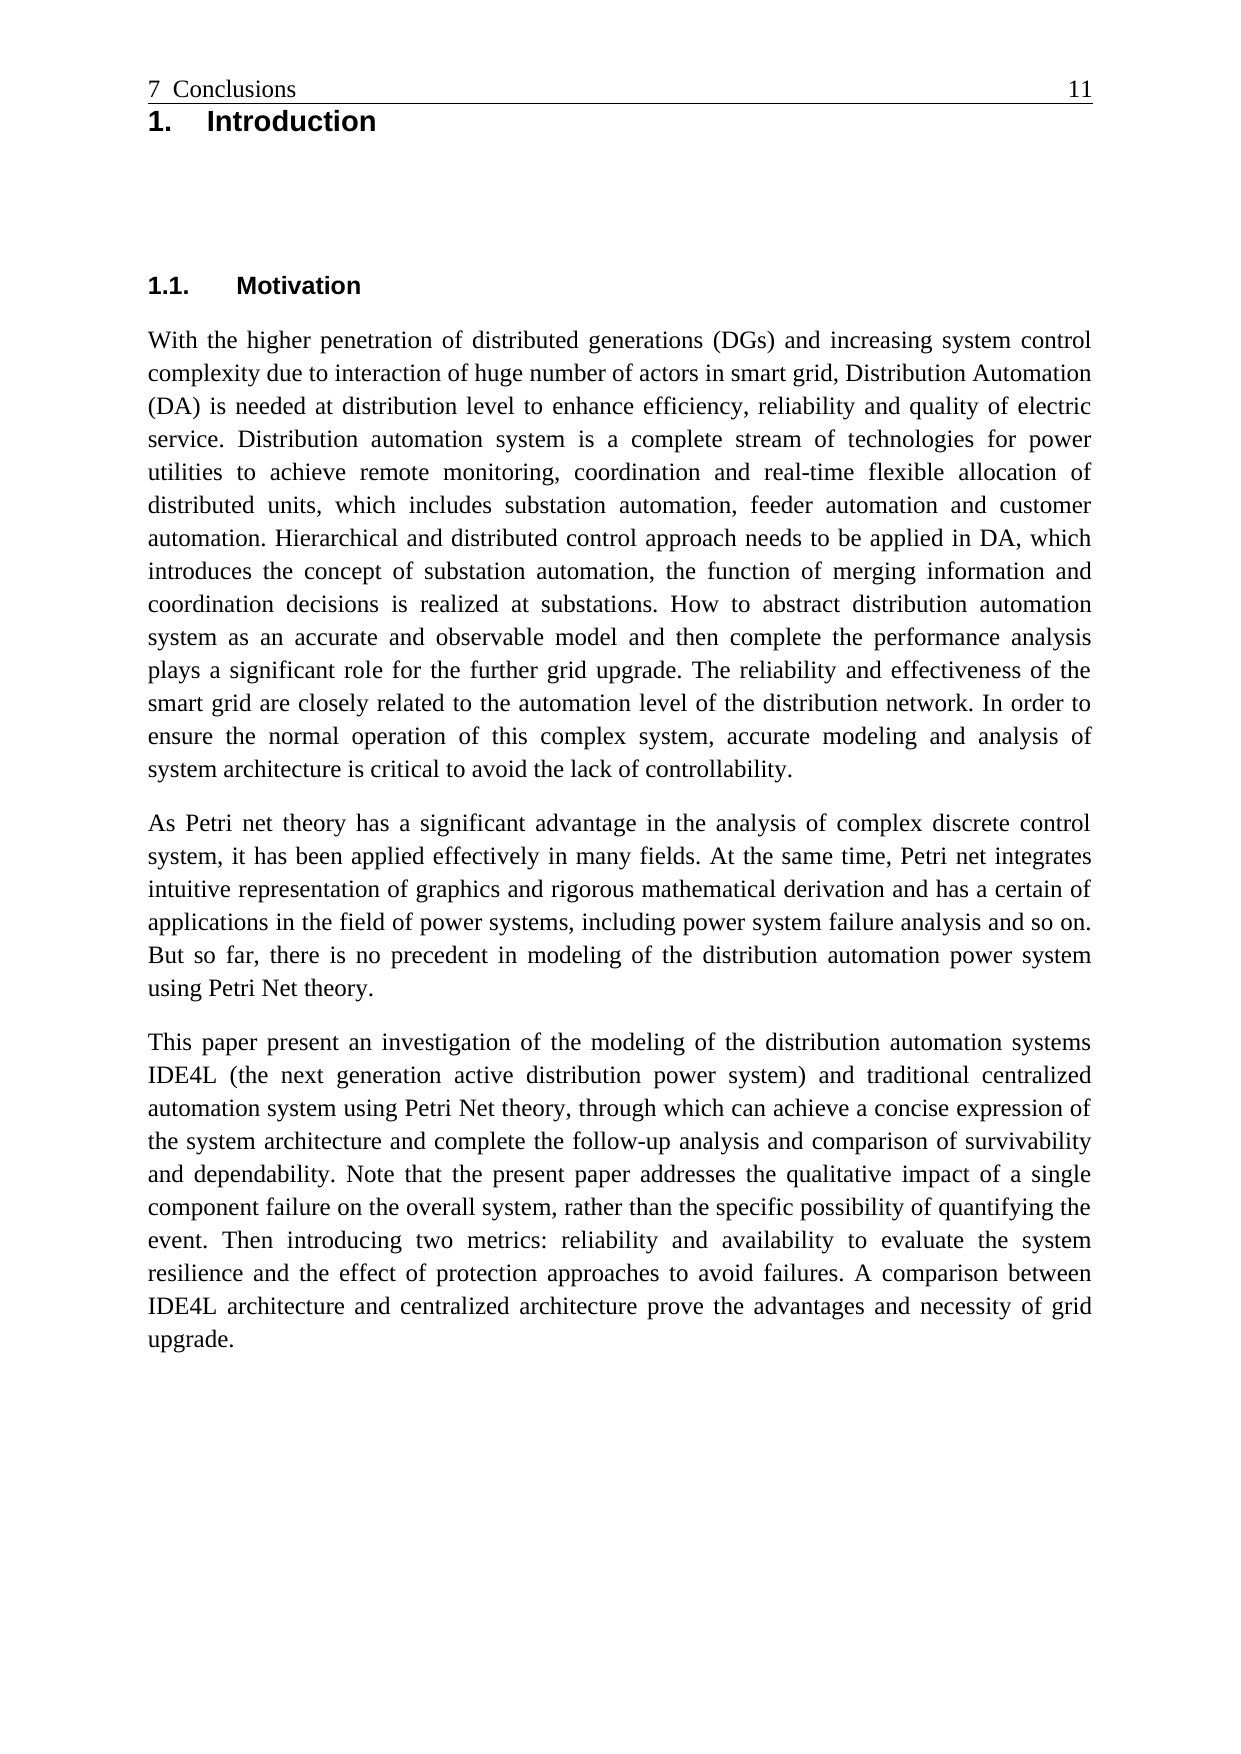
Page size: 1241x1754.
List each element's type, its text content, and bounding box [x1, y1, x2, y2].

text With the higher penetration of distributed generations (DGs) and increasing system control complexity due to interaction of huge number of actors in smart grid, Distribution Automation (DA) is needed at distribution level to enhance efficiency, reliability and quality of electric service. Distribution automation system is a complete stream of technologies for power utilities to achieve remote monitoring, coordination and real-time flexible allocation of distributed units, which includes substation automation, feeder automation and customer automation. Hierarchical and distributed control approach needs to be applied in DA, which introduces the concept of substation automation, the function of merging information and coordination decisions is realized at substations. How to abstract distribution automation system as an accurate and observable model and then complete the performance analysis plays a significant role for the further grid upgrade. The reliability and effectiveness of the smart grid are closely related to the automation level of the distribution network. In order to ensure the normal operation of this complex system, accurate modeling and analysis of system architecture is critical to avoid the lack of controllability. [148, 325, 1093, 783]
title Introduction [148, 104, 1093, 138]
text As Petri net theory has a significant advantage in the analysis of complex discrete control system, it has been applied effectively in many fields. At the same time, Petri net integrates intuitive representation of graphics and rigorous mathematical derivation and has a certain of applications in the field of power systems, including power system failure analysis and so on. But so far, there is no precedent in modeling of the distribution automation power system using Petri Net theory. [148, 808, 1093, 1002]
text This paper present an investigation of the modeling of the distribution automation systems IDE4L (the next generation active distribution power system) and traditional centralized automation system using Petri Net theory, through which can achieve a concise expression of the system architecture and complete the follow-up analysis and comparison of survivability and dependability. Note that the present paper addresses the qualitative impact of a single component failure on the overall system, rather than the specific possibility of quantifying the event. Then introducing two metrics: reliability and availability to evaluate the system resilience and the effect of protection approaches to avoid failures. A comparison between IDE4L architecture and centralized architecture prove the advantages and necessity of grid upgrade. [148, 1027, 1093, 1353]
title Motivation [148, 271, 1093, 300]
